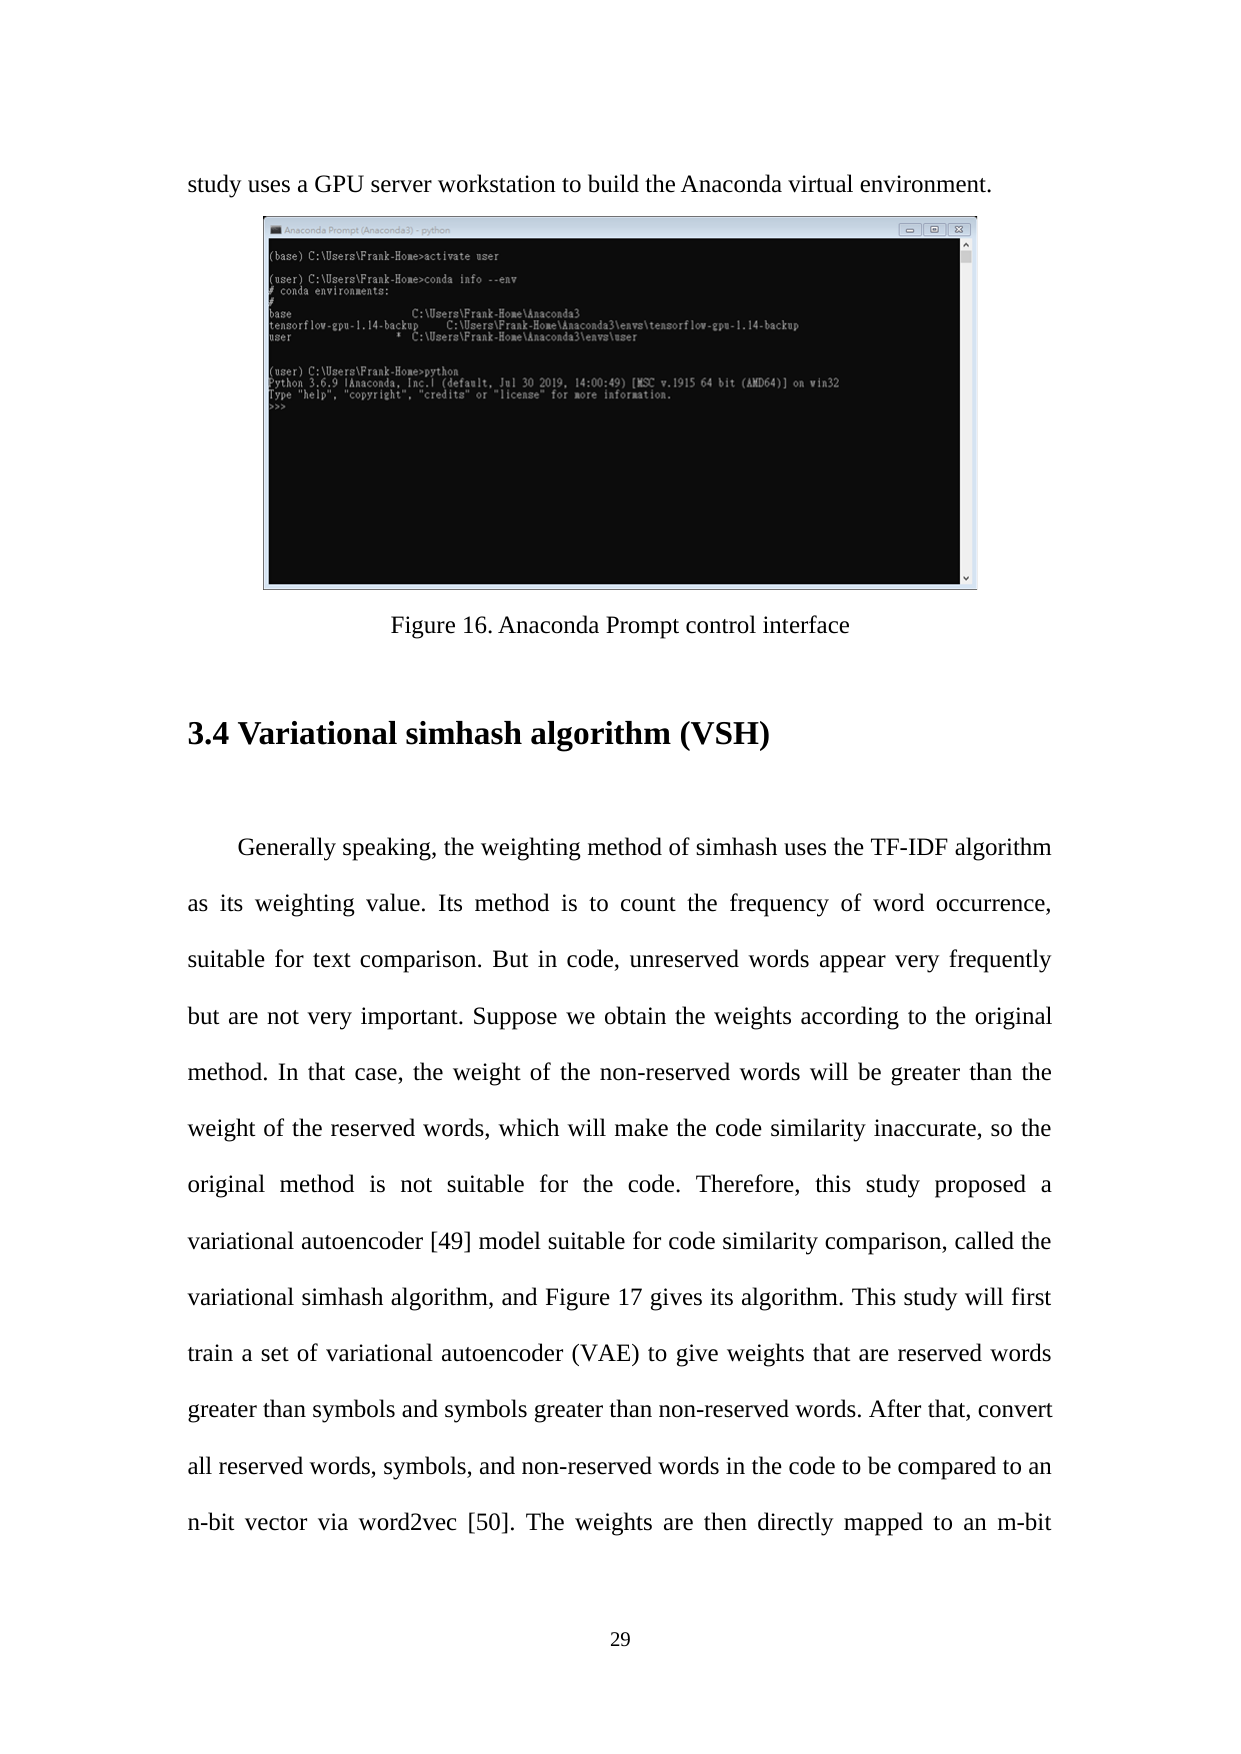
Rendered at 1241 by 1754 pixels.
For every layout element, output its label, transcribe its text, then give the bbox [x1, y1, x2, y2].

picture [263, 216, 978, 590]
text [187, 164, 1053, 202]
subtitle 3.4 Variational simhash algorithm (VSH) [187, 695, 1053, 770]
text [187, 828, 1053, 1540]
